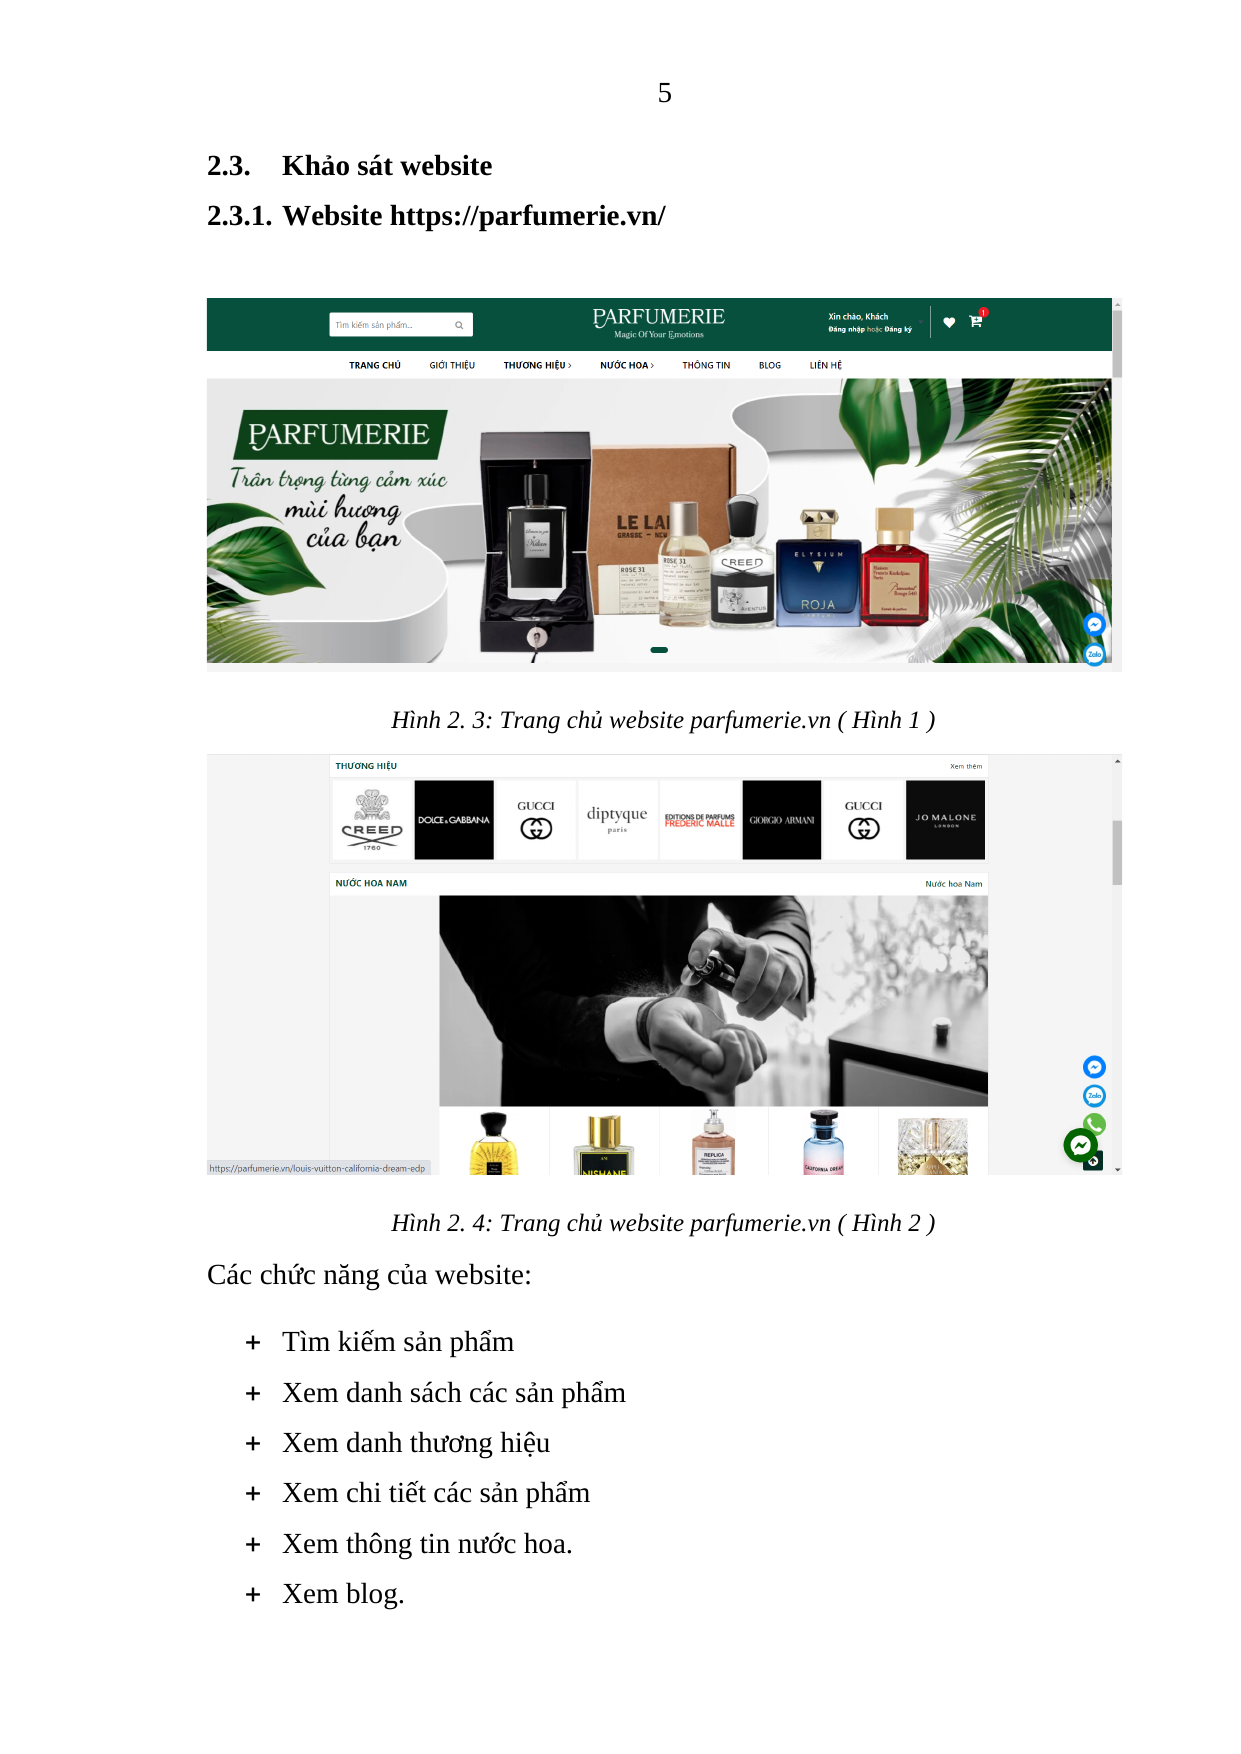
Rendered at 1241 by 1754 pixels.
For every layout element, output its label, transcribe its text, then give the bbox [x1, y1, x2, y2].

text Các chức năng của website: [207, 1257, 1122, 1291]
list Xem danh sách các sản phẩm [244, 1375, 1122, 1408]
list Tìm kiếm sản phẩm [244, 1324, 1122, 1358]
list Xem thông tin nước hoa. [244, 1526, 1122, 1560]
picture [206, 754, 1123, 1175]
subtitle Khảo sát website [207, 148, 1122, 181]
list Xem danh thương hiệu [244, 1425, 1122, 1459]
list Xem blog. [244, 1576, 1122, 1610]
subtitle Website https://parfumerie.vn/ [207, 198, 1122, 232]
picture [206, 298, 1123, 672]
text Hình 2. 3: Trang chủ website parfumerie.vn ( Hình 1 ) [207, 705, 1122, 734]
list Xem chi tiết các sản phẩm [244, 1476, 1122, 1509]
text Hình 2. 4: Trang chủ website parfumerie.vn ( Hình 2 ) [207, 1208, 1122, 1237]
